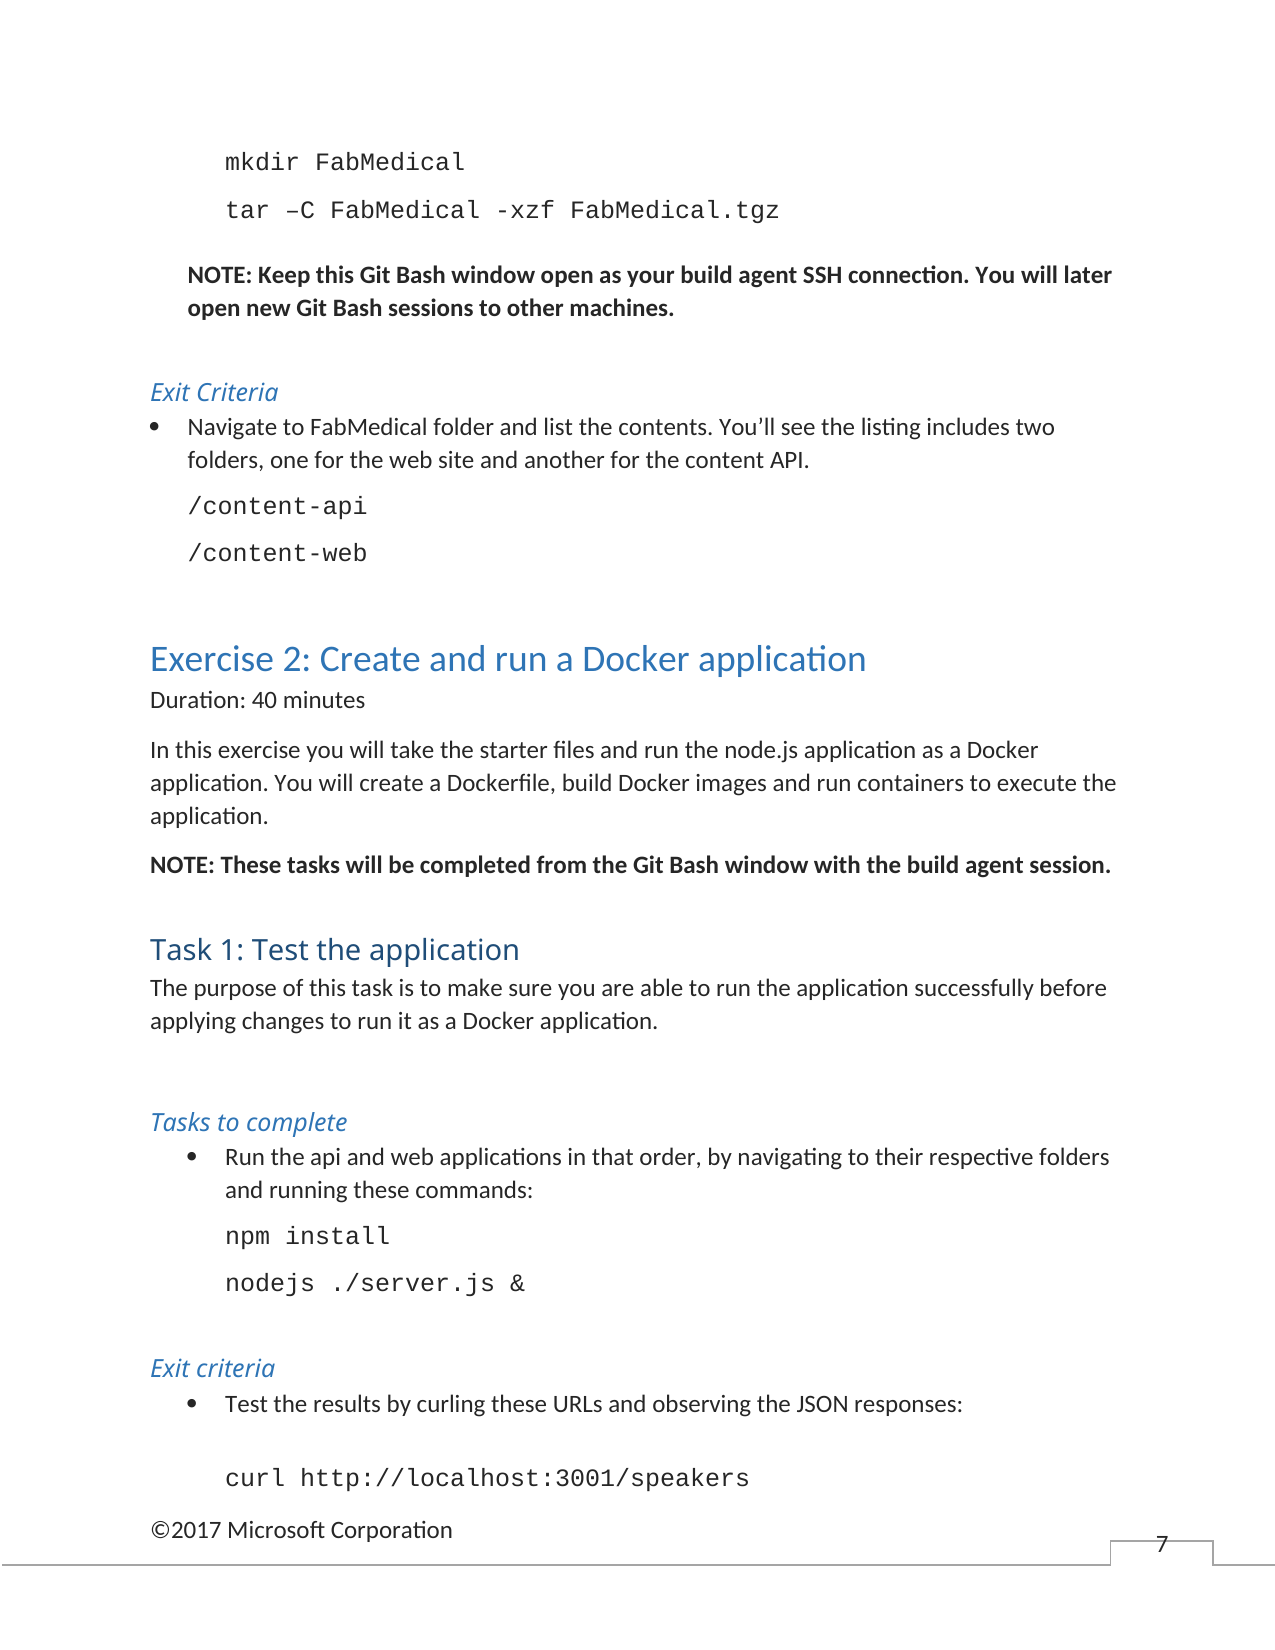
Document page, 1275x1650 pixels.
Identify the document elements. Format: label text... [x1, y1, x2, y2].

subtitle Exercise 2: Create and run a Docker application [150, 635, 1125, 681]
list Test the results by curling these URLs and observing the JSON responses: [187, 1388, 1125, 1418]
text NOTE: These tasks will be completed from the Git Bash window with the build agent session. [150, 849, 1125, 880]
text curl http://localhost:3001/speakers [150, 1466, 1125, 1494]
list nodejs ./server.js & [225, 1271, 1125, 1299]
text mkdir FabMedical [187, 150, 1125, 178]
list Navigate to FabMedical folder and list the contents. You’ll see the listing includes two folders, one for the web site and another for the content API. [150, 411, 1125, 474]
text /content-web [150, 541, 1125, 569]
list tar –C FabMedical -xzf FabMedical.tgz [187, 198, 1125, 226]
text In this exercise you will take the starter files and run the node.js application as a Docker application. You will create a Dockerfile, build Docker images and run containers to execute the application. [150, 734, 1125, 830]
subtitle Exit Criteria [150, 374, 1125, 408]
text /content-api [150, 493, 1125, 522]
subtitle Tasks to complete [150, 1104, 1125, 1138]
list Run the api and web applications in that order, by navigating to their respective folders and running these commands: [187, 1141, 1125, 1205]
text The purpose of this task is to make sure you are able to run the application successfully before applying changes to run it as a Docker application. [150, 972, 1125, 1036]
subtitle Task 1: Test the application [150, 929, 1125, 969]
text Duration: 40 minutes [150, 684, 1125, 715]
subtitle Exit criteria [150, 1351, 1125, 1385]
list NOTE: Keep this Git Bash window open as your build agent SSH connection. You will later open new Git Bash sessions to other machines. [187, 259, 1125, 322]
text npm install [187, 1224, 1125, 1252]
